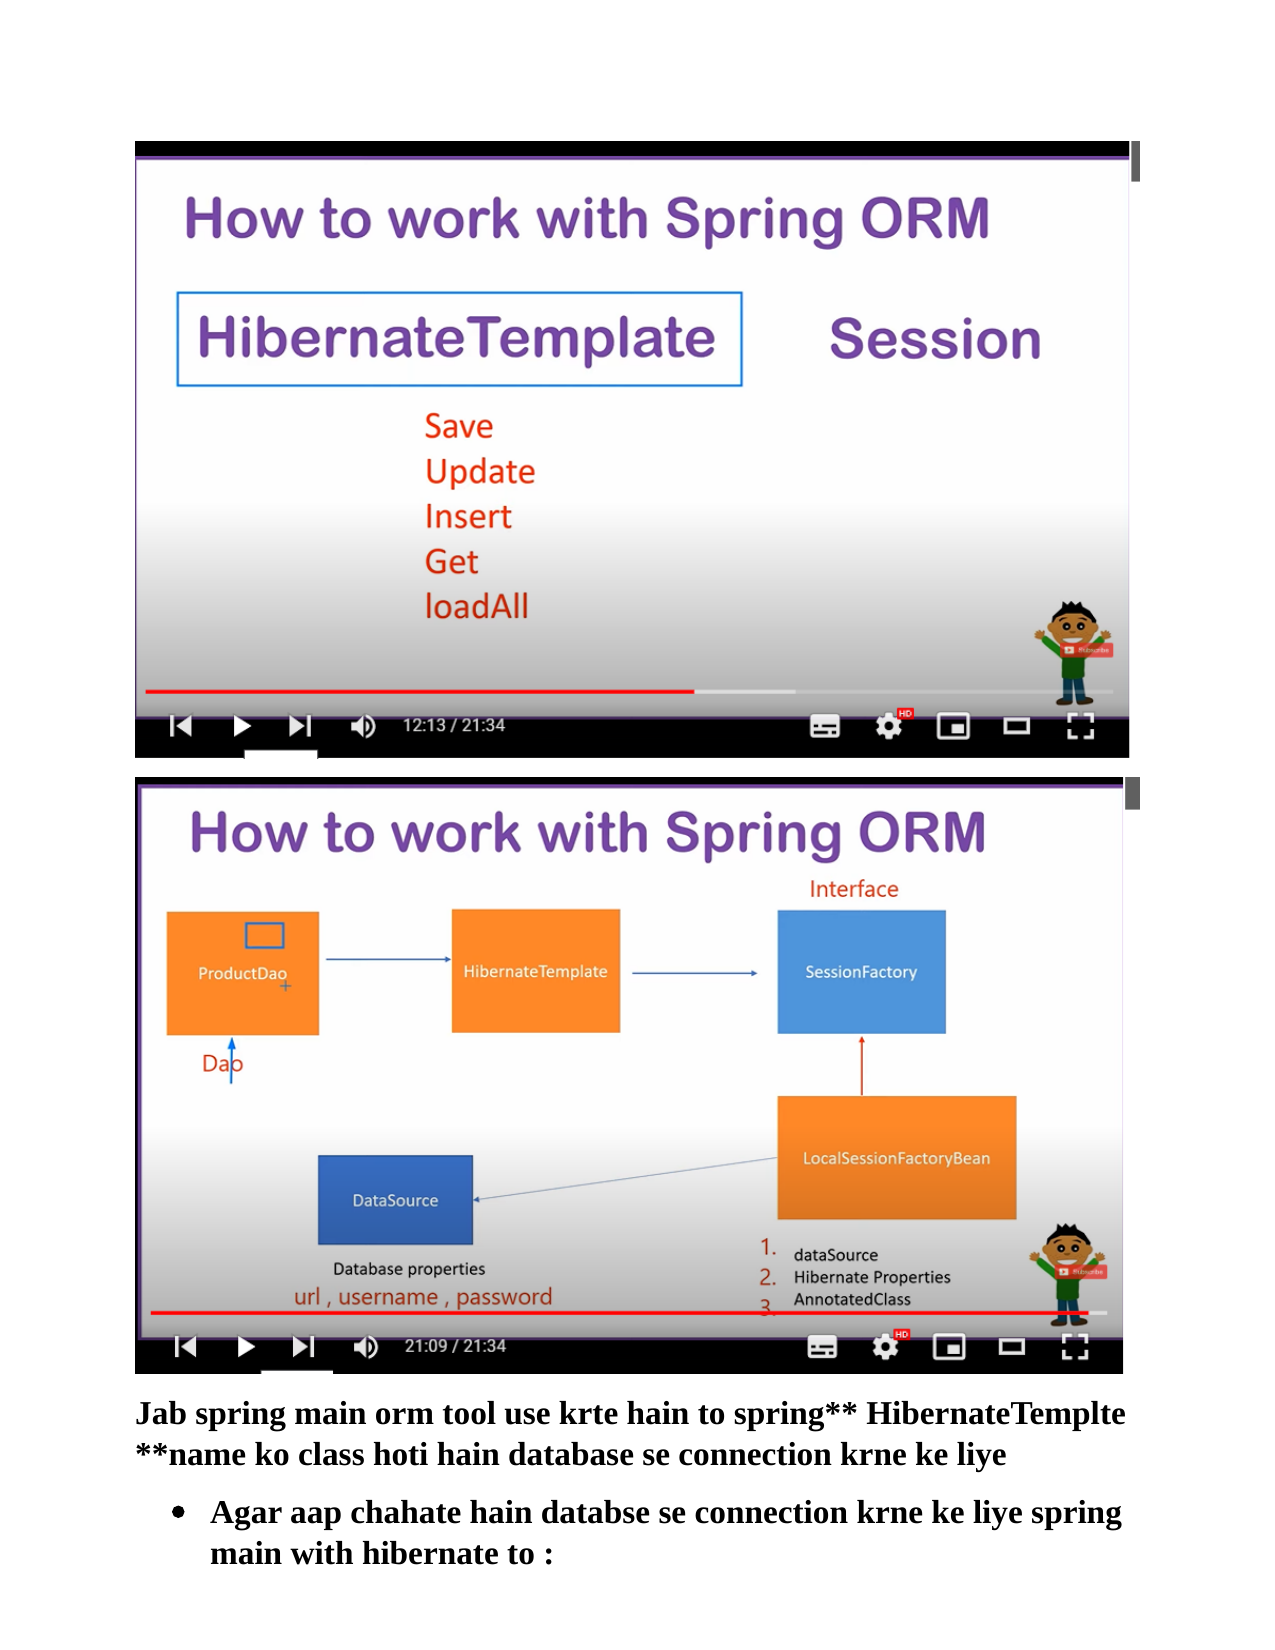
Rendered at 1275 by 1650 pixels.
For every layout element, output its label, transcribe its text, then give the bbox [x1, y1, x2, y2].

list Agar aap chahate hain databse se connection krne ke liye spring main with hibernate to : [172, 1492, 1140, 1572]
picture [135, 141, 1140, 759]
picture [135, 777, 1140, 1374]
text Jab spring main orm tool use krte hain to spring** HibernateTemplte **name ko class hoti hain database se connection krne ke liye [135, 1393, 1140, 1473]
